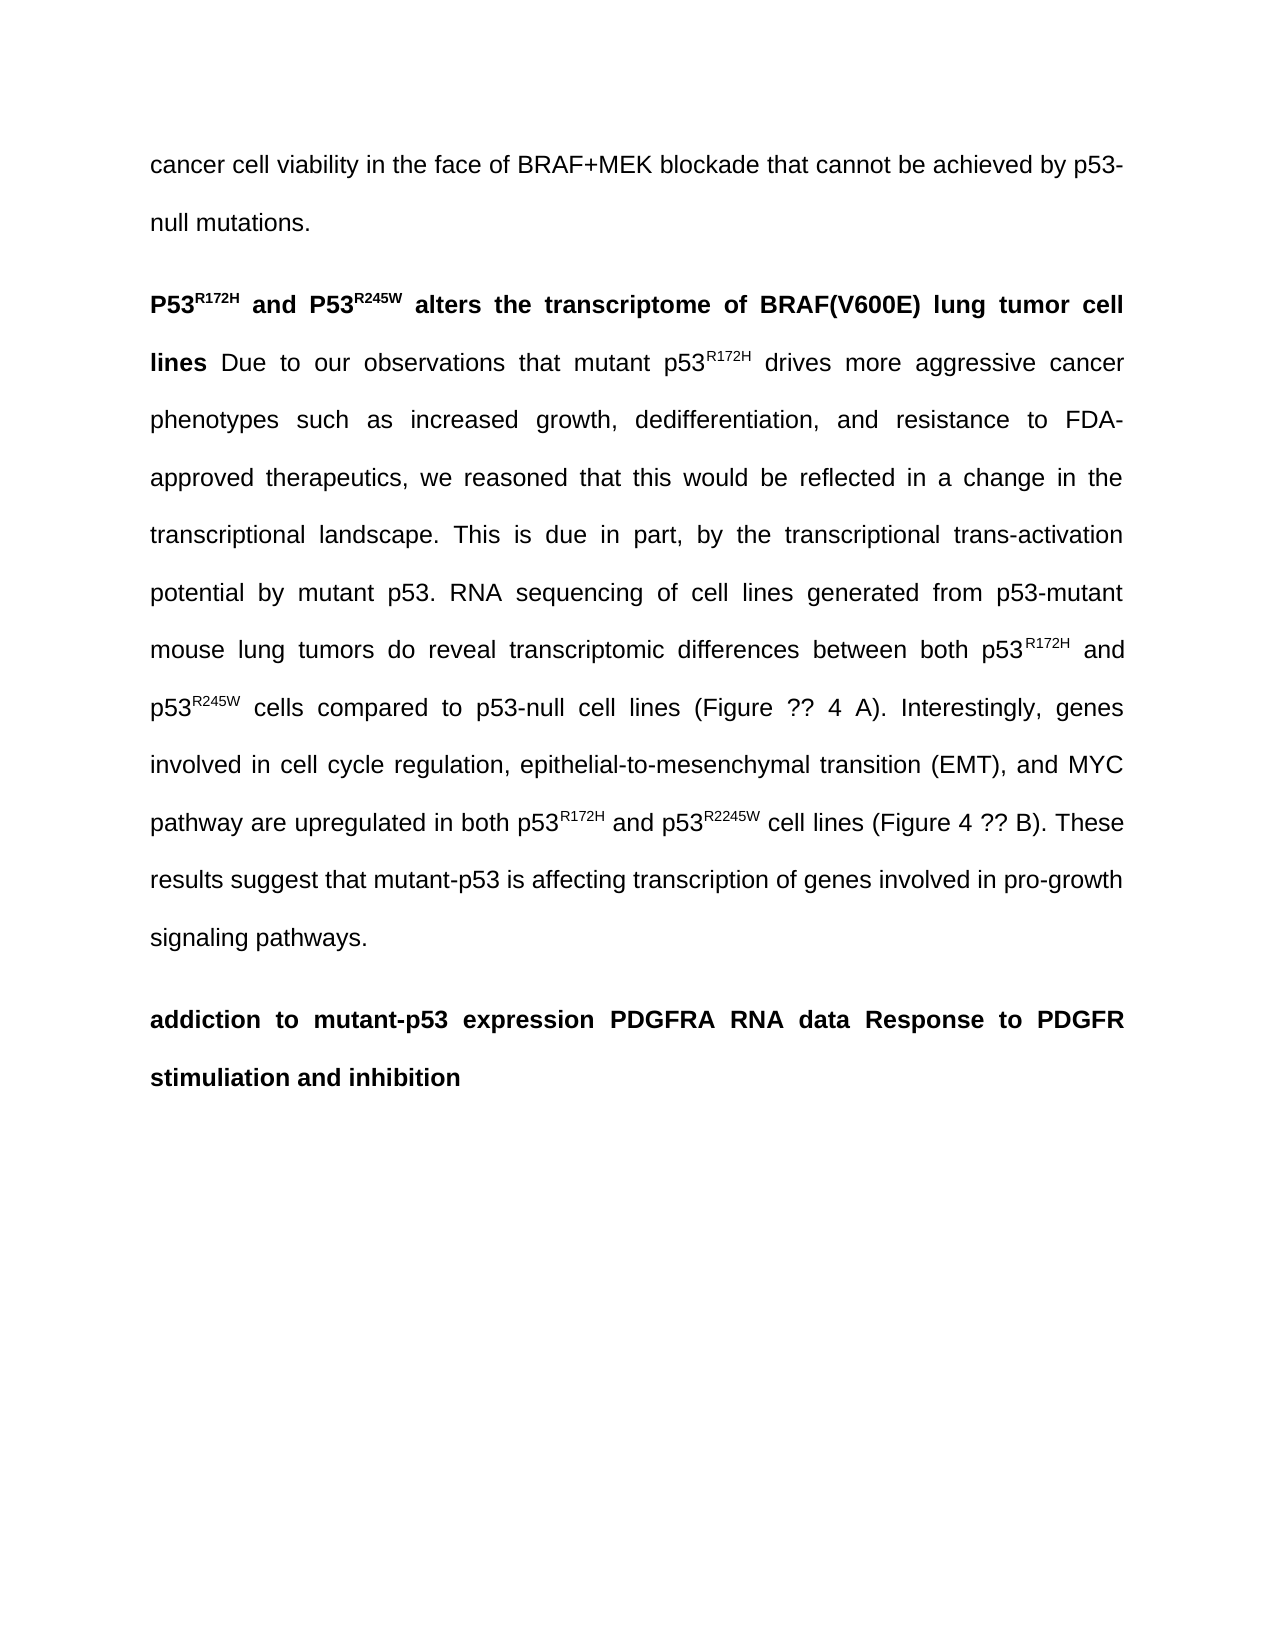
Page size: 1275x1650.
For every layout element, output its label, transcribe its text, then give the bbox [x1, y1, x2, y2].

text addiction to mutant-p53 expression PDGFRA RNA data Response to PDGFR stimuliation and inhibition [150, 1005, 1125, 1091]
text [150, 150, 1125, 236]
text P53R172H and P53R245W alters the transcriptome of BRAF(V600E) lung tumor cell lines Due to our observations that mutant p53R172H drives more aggressive cancer phenotypes such as increased growth, dedifferentiation, and resistance to FDA-approved therapeutics, we reasoned that this would be reflected in a change in the transcriptional landscape. This is due in part, by the transcriptional trans-activation potential by mutant p53. RNA sequencing of cell lines generated from p53-mutant mouse lung tumors do reveal transcriptomic differences between both p53R172H and p53R245W cells compared to p53-null cell lines (Figure ?? 4 A). Interestingly, genes involved in cell cycle regulation, epithelial-to-mesenchymal transition (EMT), and MYC pathway are upregulated in both p53R172H and p53R2245W cell lines (Figure 4 ?? B). These results suggest that mutant-p53 is affecting transcription of genes involved in pro-growth signaling pathways. [150, 290, 1125, 951]
